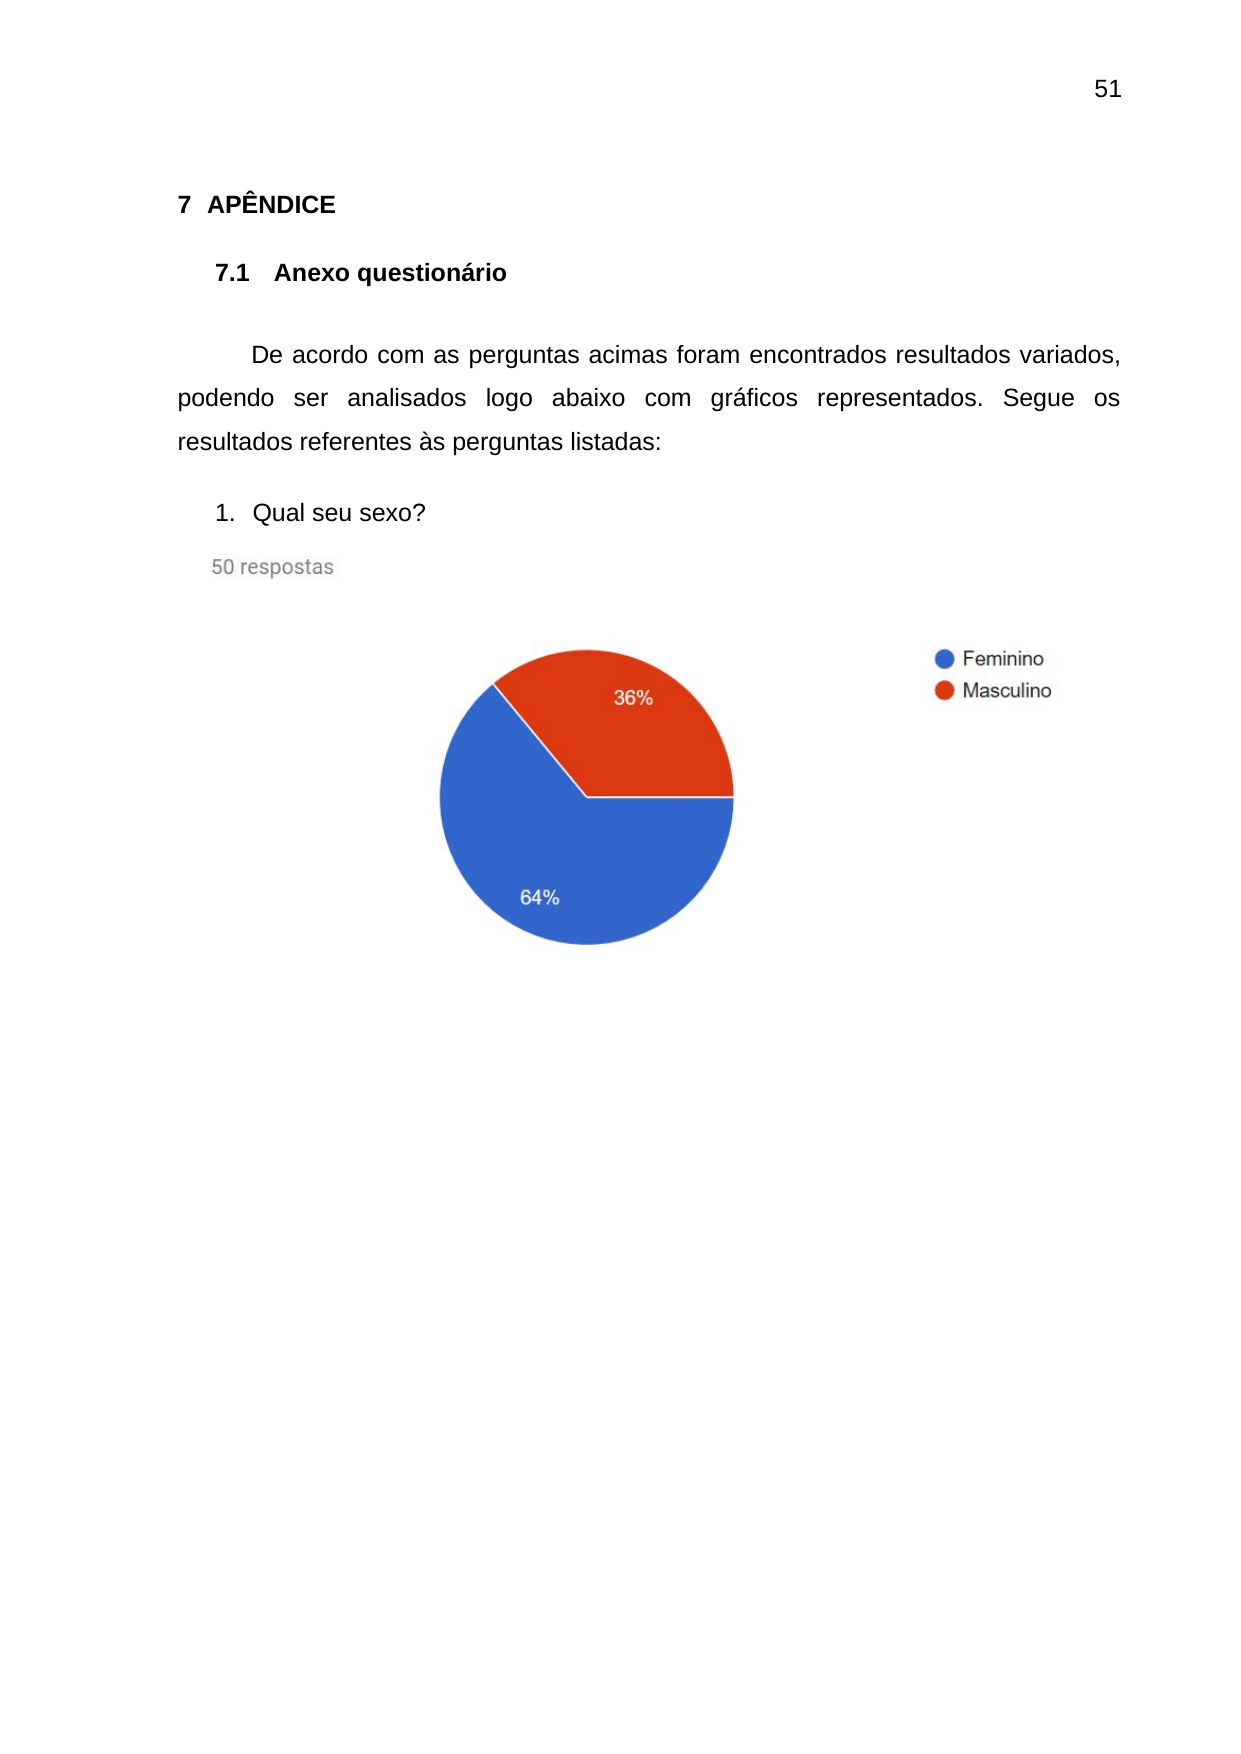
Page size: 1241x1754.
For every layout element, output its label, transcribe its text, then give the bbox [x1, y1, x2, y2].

subtitle Anexo questionário [215, 258, 1122, 287]
subtitle APÊNDICE [177, 190, 1122, 218]
text De acordo com as perguntas acimas foram encontrados resultados variados, podendo ser analisados logo abaixo com gráficos representados. Segue os resultados referentes às perguntas listadas: [177, 340, 1122, 455]
list Qual seu sexo? [215, 498, 1122, 527]
picture [177, 556, 1123, 980]
